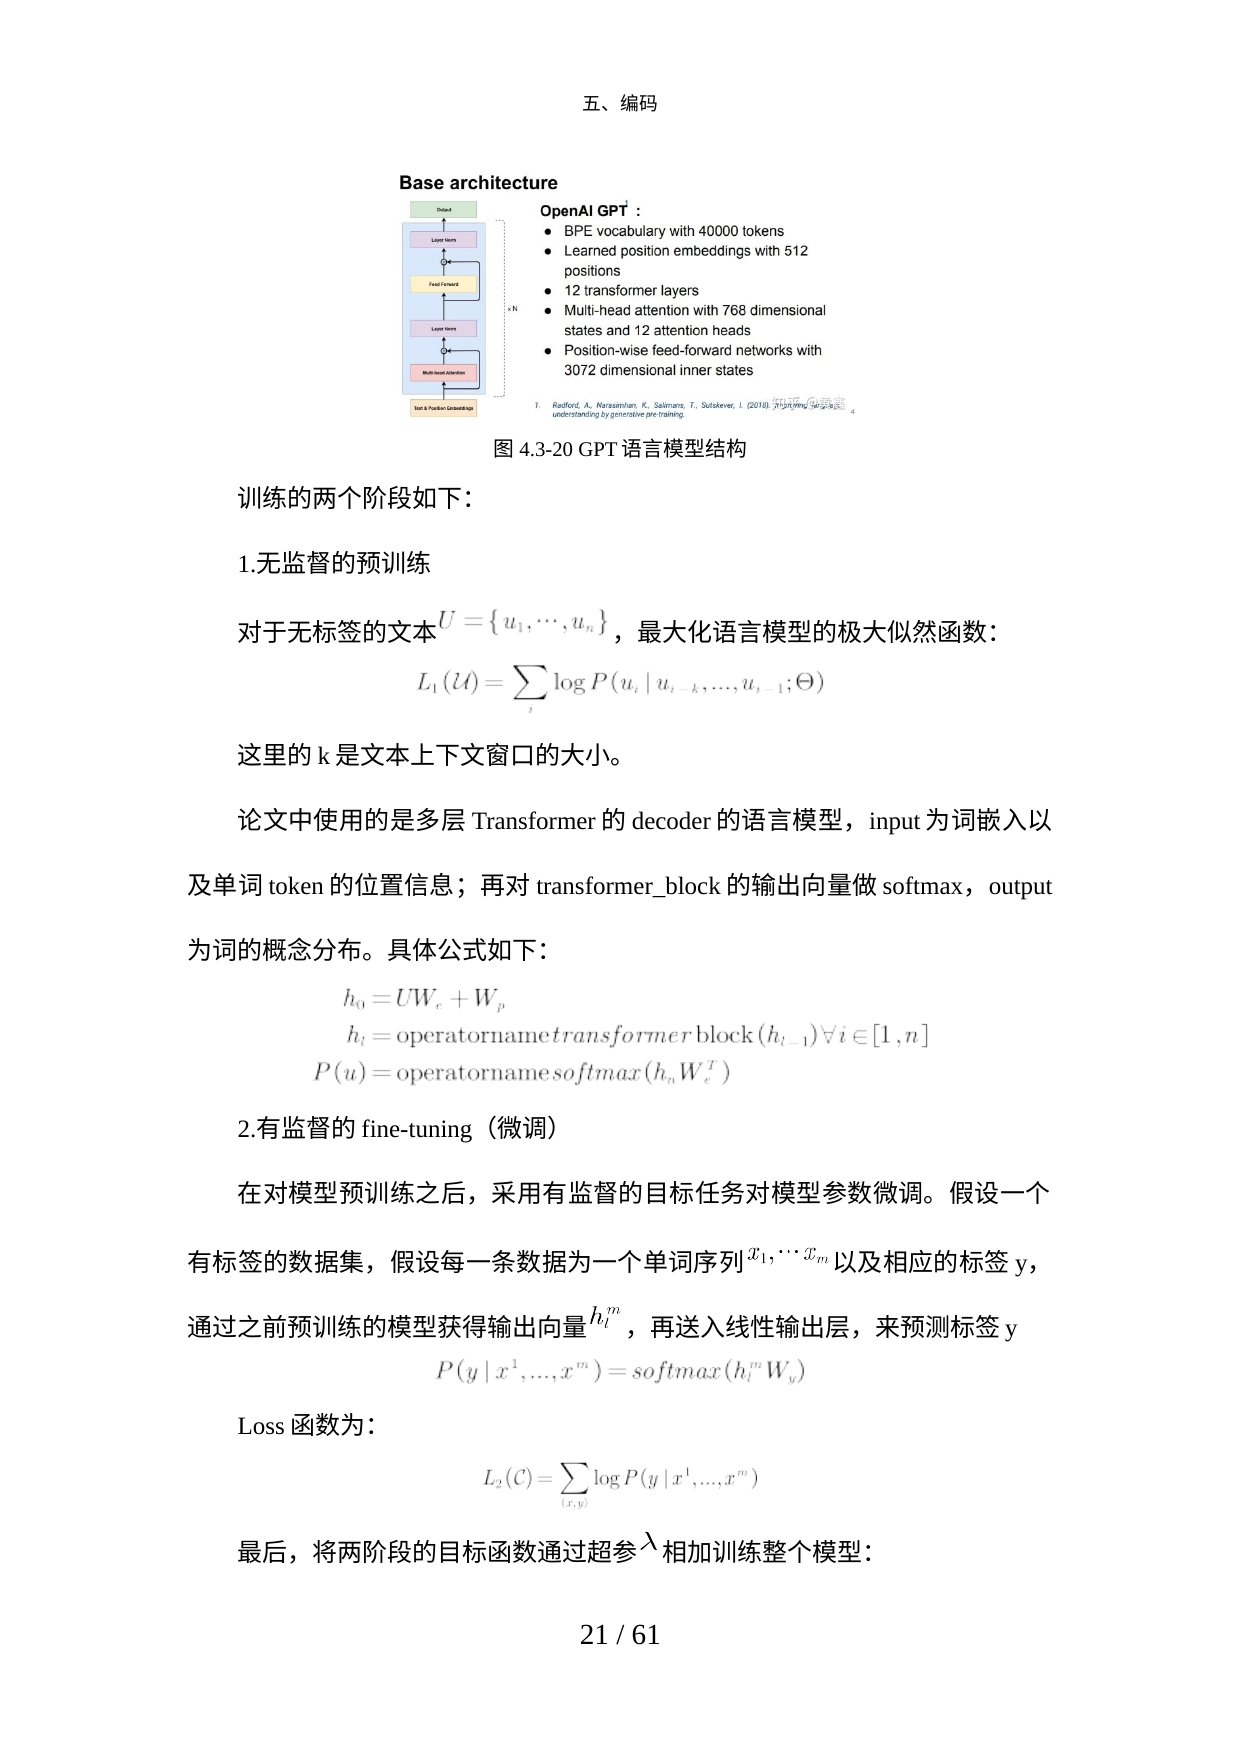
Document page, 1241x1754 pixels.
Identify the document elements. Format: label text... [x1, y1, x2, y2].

text 论文中使用的是多层Transformer的decoder的语言模型，input为词嵌入以及单词token的位置信息；再对transformer_block的输出向量做softmax，output为词的概念分布。具体公式如下： [187, 786, 1053, 981]
text Loss函数为： [187, 1391, 1053, 1456]
text 1.无监督的预训练 [187, 529, 1053, 594]
text 最后，将两阶段的目标函数通过超参相加训练整个模型： [187, 1514, 1053, 1579]
picture [384, 162, 857, 422]
text 2.有监督的fine-tuning（微调） [187, 1094, 1053, 1159]
text 这里的k是文本上下文窗口的大小。 [187, 721, 1053, 786]
text 训练的两个阶段如下： [187, 464, 1053, 529]
text 对于无标签的文本，最大化语言模型的极大似然函数： [187, 594, 1053, 659]
text 在对模型预训练之后，采用有监督的目标任务对模型参数微调。假设一个有标签的数据集，假设每一条数据为一个单词序列以及相应的标签y，通过之前预训练的模型获得输出向量，再送入线性输出层，来预测标签y [187, 1159, 1053, 1354]
